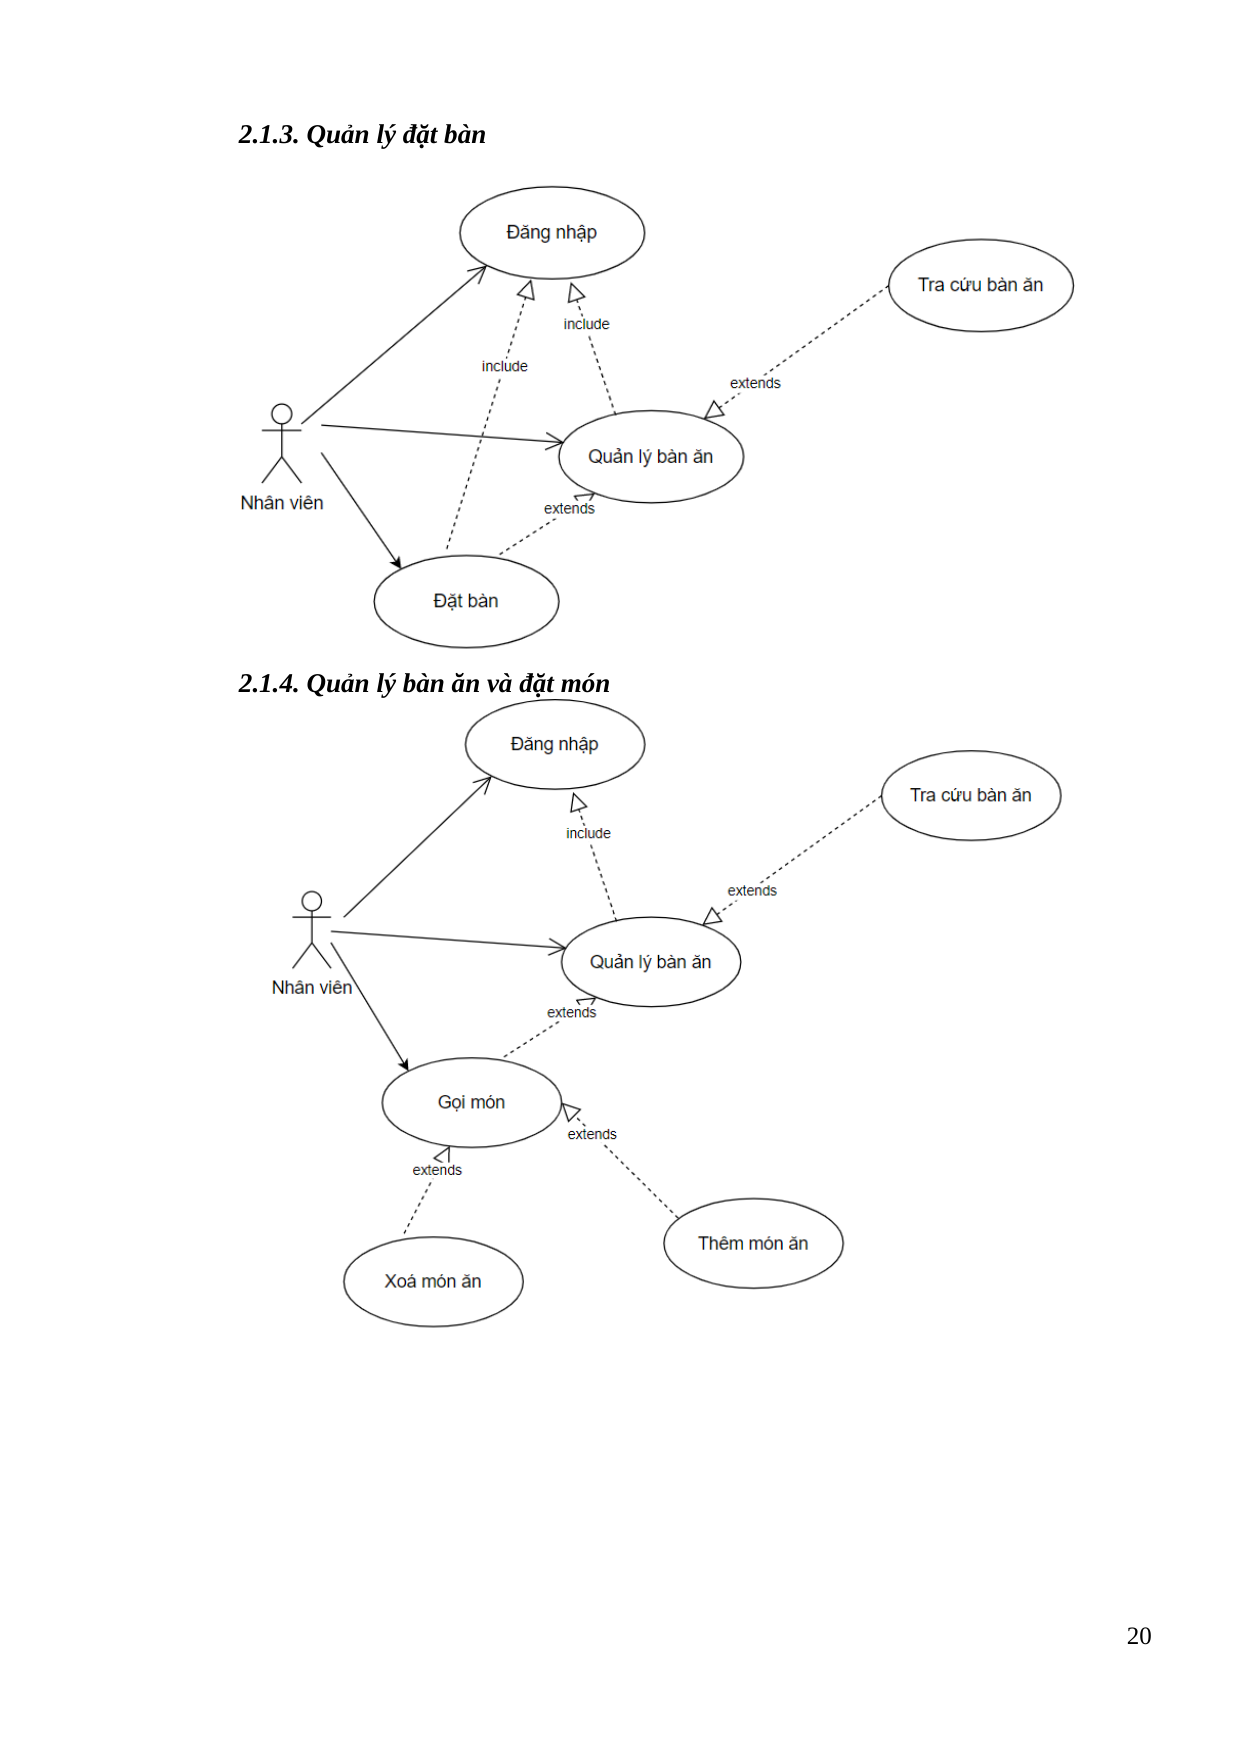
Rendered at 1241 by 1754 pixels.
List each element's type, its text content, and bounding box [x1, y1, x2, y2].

picture [236, 698, 1080, 1350]
subtitle 2.1.3. Quản lý đặt bàn [164, 118, 1152, 149]
subtitle 2.1.4. Quản lý bàn ăn và đặt món [164, 668, 1152, 699]
picture [220, 149, 1095, 660]
